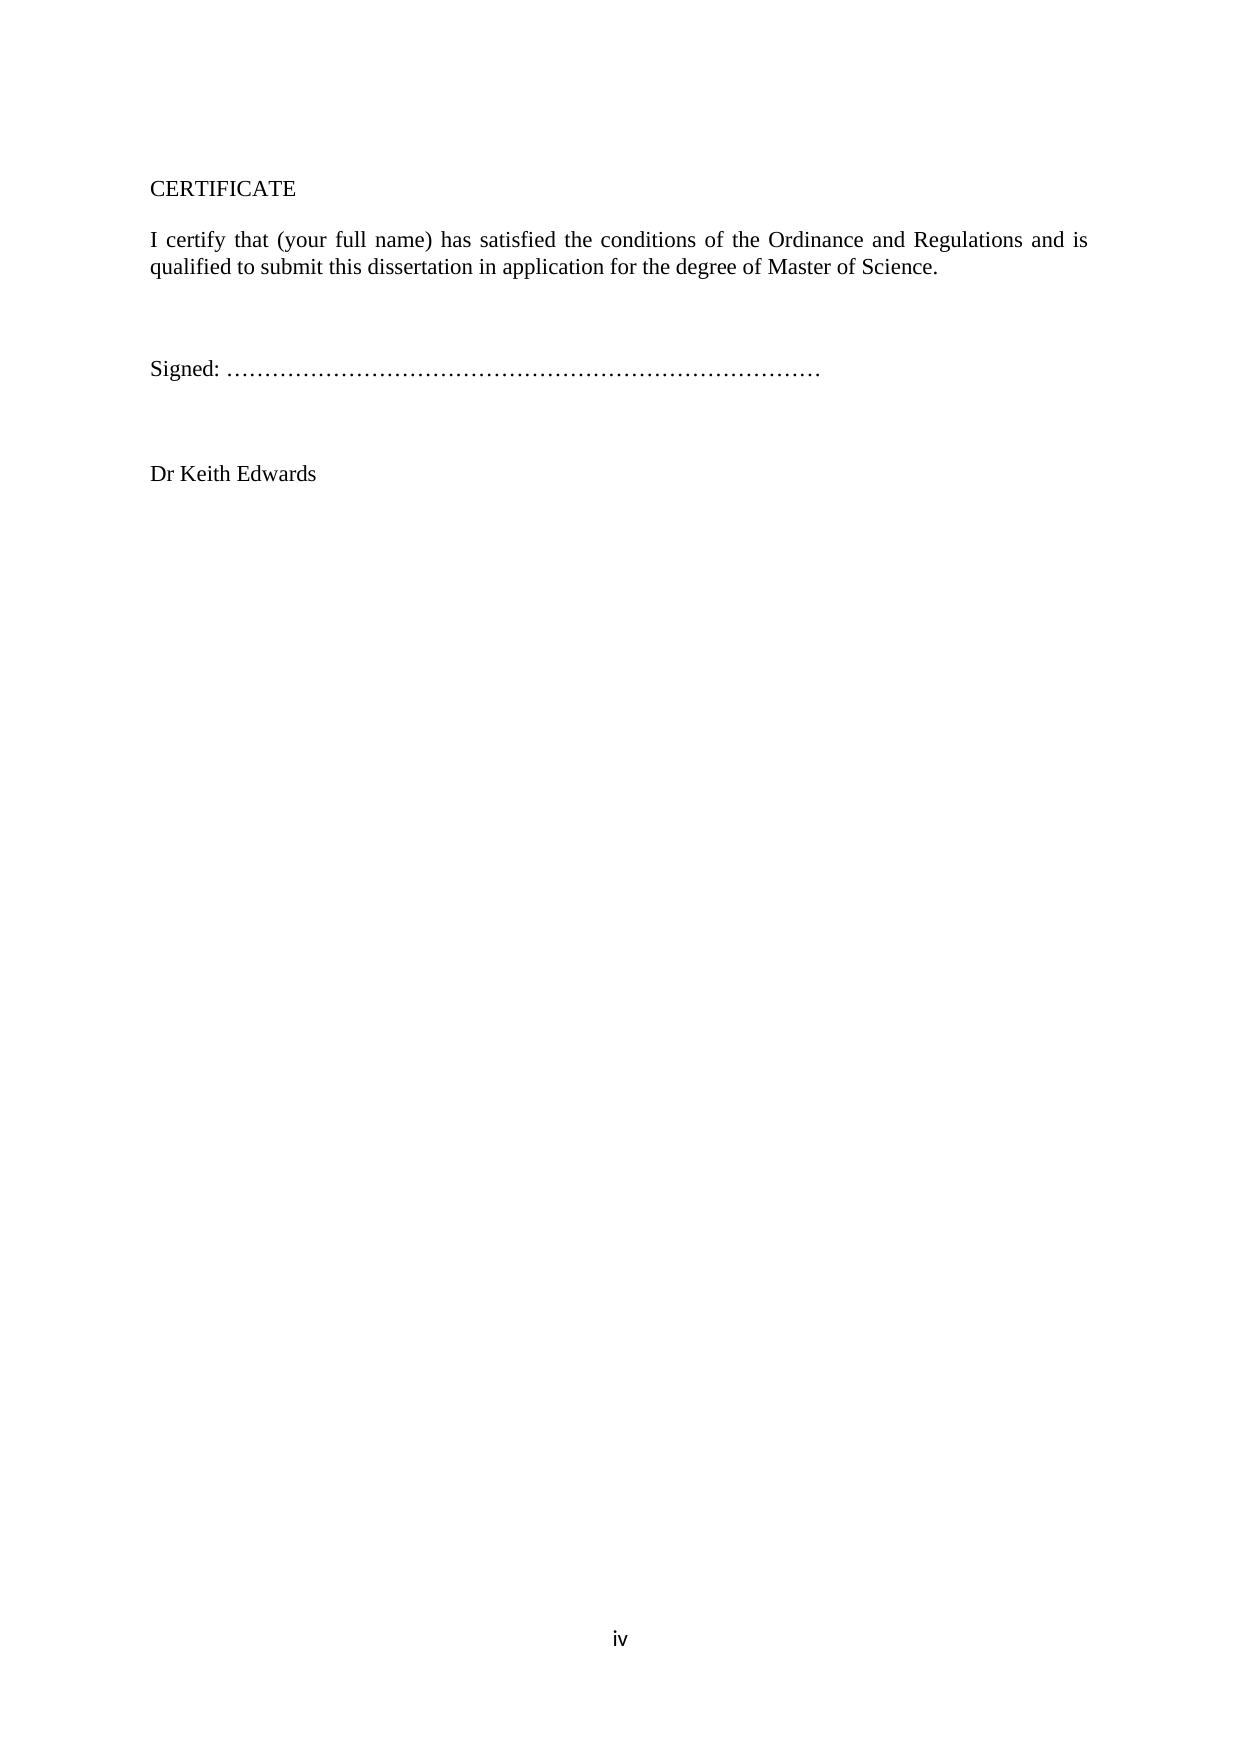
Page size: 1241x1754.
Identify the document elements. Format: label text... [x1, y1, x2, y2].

text I certify that (your full name) has satisfied the conditions of the Ordinance and Regulations and is qualified to submit this dissertation in application for the degree of Master of Science. [150, 226, 1090, 279]
subtitle CERTIFICATE [150, 175, 1090, 201]
text Signed: …………………………………………………………………… [150, 355, 1090, 382]
text Dr Keith Edwards [150, 460, 1090, 486]
